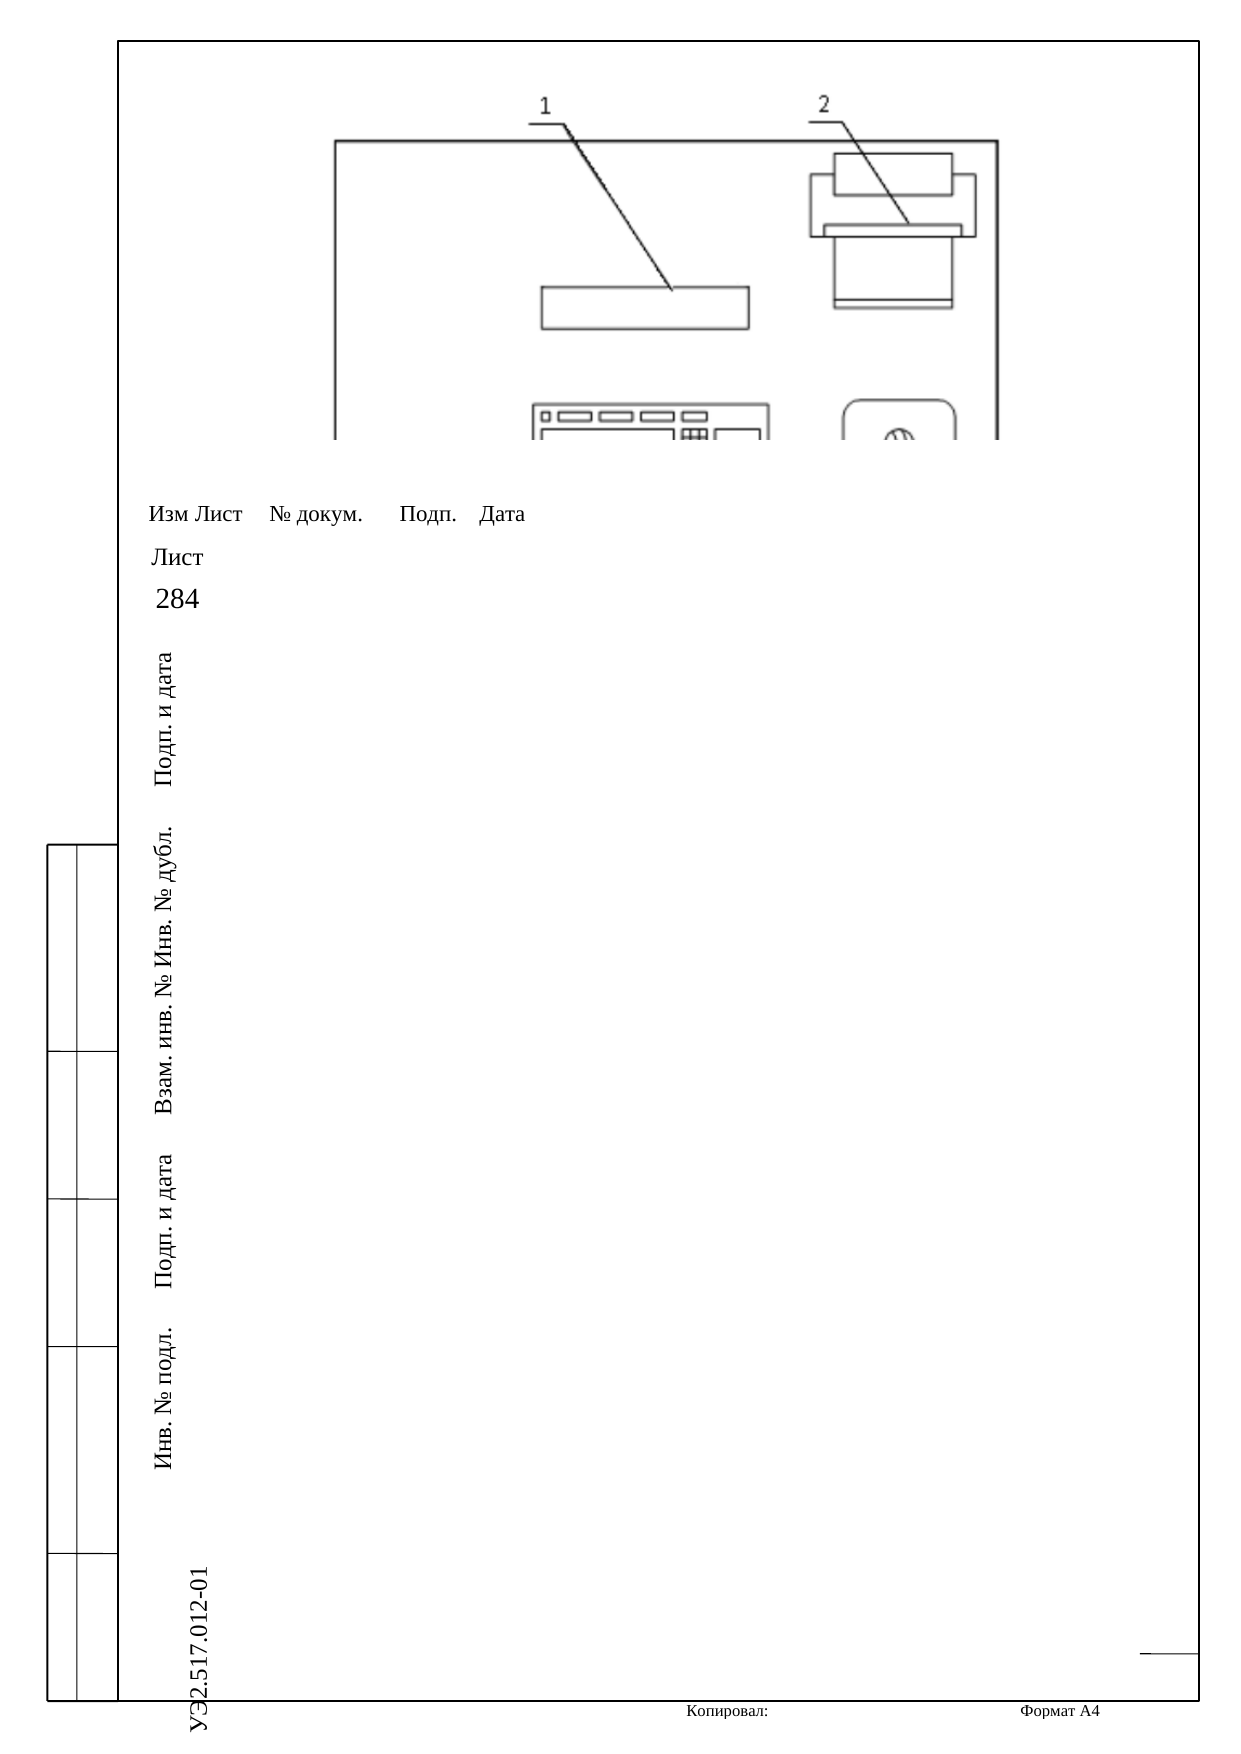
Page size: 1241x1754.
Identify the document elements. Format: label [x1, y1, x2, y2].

picture [313, 88, 1015, 440]
